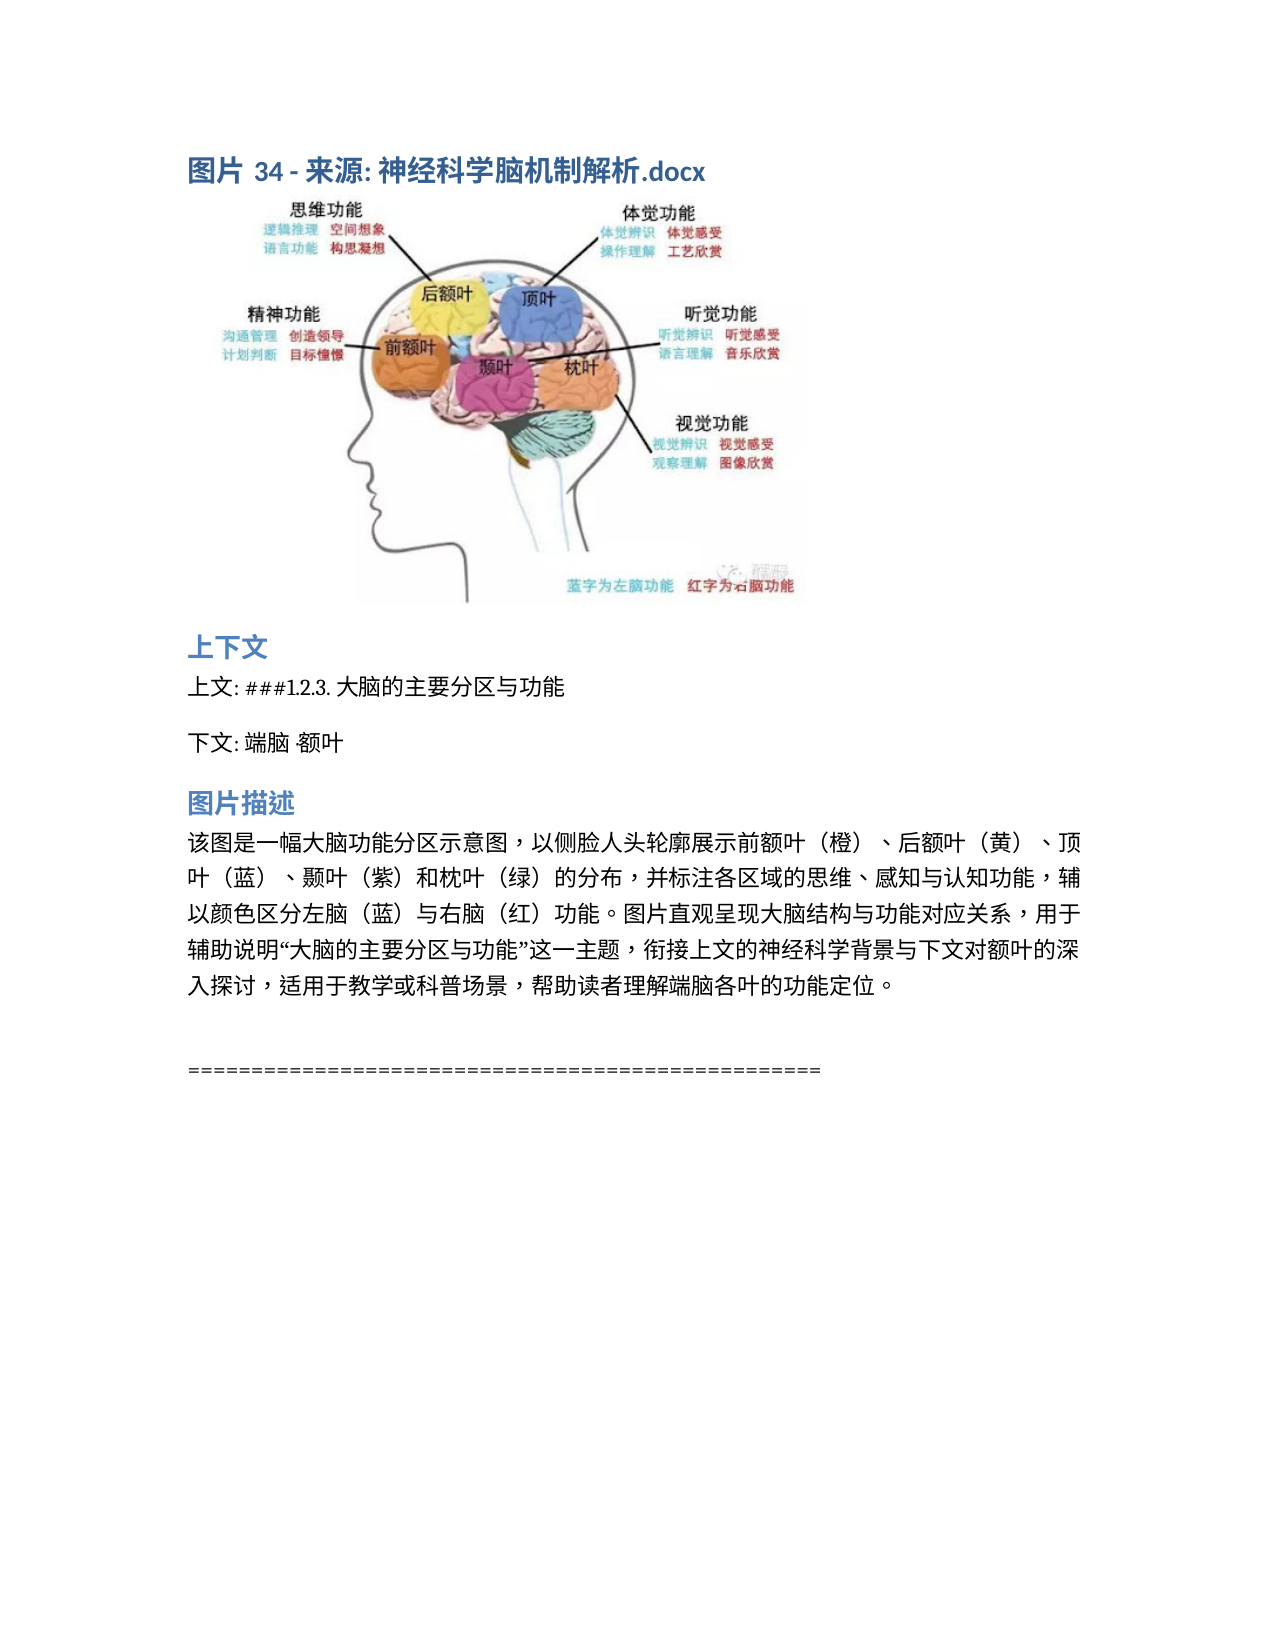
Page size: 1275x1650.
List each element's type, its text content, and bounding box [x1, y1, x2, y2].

picture [206, 195, 807, 604]
text ================================================== [187, 1027, 1087, 1114]
text 上文: ###1.2.3. 大脑的主要分区与功能 [187, 671, 1087, 702]
subtitle 上下文 [187, 628, 1087, 665]
subtitle 图片 34 - 来源: 神经科学脑机制解析.docx [187, 150, 1087, 190]
text 该图是一幅大脑功能分区示意图，以侧脸人头轮廓展示前额叶（橙）、后额叶（黄）、顶叶（蓝）、颞叶（紫）和枕叶（绿）的分布，并标注各区域的思维、感知与认知功能，辅以颜色区分左脑（蓝）与右脑（红）功能。图片直观呈现大脑结构与功能对应关系，用于辅助说明“大脑的主要分区与功能”这一主题，衔接上文的神经科学背景与下文对额叶的深入探讨，适用于教学或科普场景，帮助读者理解端脑各叶的功能定位。 [187, 826, 1087, 1001]
subtitle 图片描述 [187, 784, 1087, 821]
text 下文: 端脑 ·额叶 [187, 727, 1087, 758]
